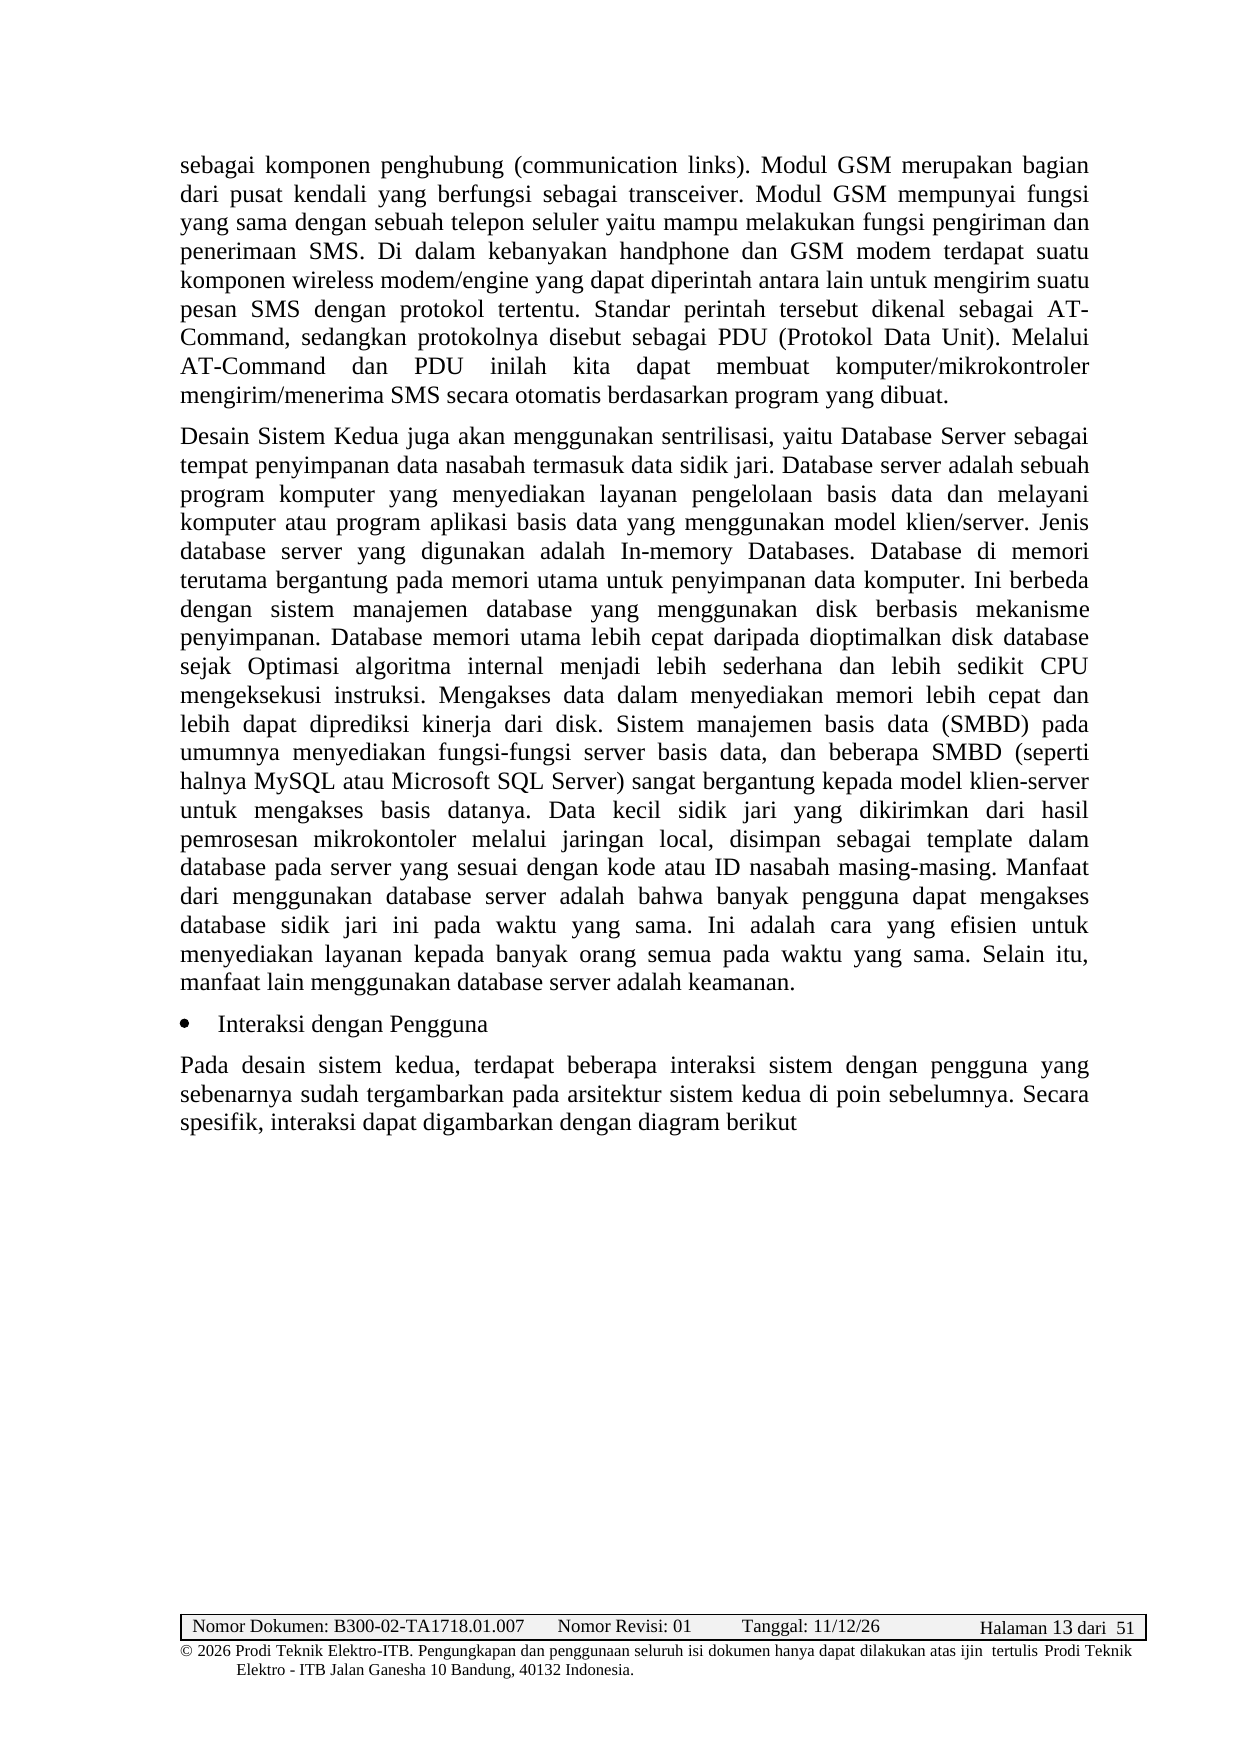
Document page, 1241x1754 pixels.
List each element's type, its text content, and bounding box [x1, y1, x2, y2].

text Desain Sistem Kedua juga akan menggunakan sentrilisasi, yaitu Database Server sebagai tempat penyimpanan data nasabah termasuk data sidik jari. Database server adalah sebuah program komputer yang menyediakan layanan pengelolaan basis data dan melayani komputer atau program aplikasi basis data yang menggunakan model klien/server. Jenis database server yang digunakan adalah In-memory Databases. Database di memori terutama bergantung pada memori utama untuk penyimpanan data komputer. Ini berbeda dengan sistem manajemen database yang menggunakan disk berbasis mekanisme penyimpanan. Database memori utama lebih cepat daripada dioptimalkan disk database sejak Optimasi algoritma internal menjadi lebih sederhana dan lebih sedikit CPU mengeksekusi instruksi. Mengakses data dalam menyediakan memori lebih cepat dan lebih dapat diprediksi kinerja dari disk. Sistem manajemen basis data (SMBD) pada umumnya menyediakan fungsi-fungsi server basis data, dan beberapa SMBD (seperti halnya MySQL atau Microsoft SQL Server) sangat bergantung kepada model klien-server untuk mengakses basis datanya. Data kecil sidik jari yang dikirimkan dari hasil pemrosesan mikrokontoler melalui jaringan local, disimpan sebagai template dalam database pada server yang sesuai dengan kode atau ID nasabah masing-masing. Manfaat dari menggunakan database server adalah bahwa banyak pengguna dapat mengakses database sidik jari ini pada waktu yang sama. Ini adalah cara yang efisien untuk menyediakan layanan kepada banyak orang semua pada waktu yang sama. Selain itu, manfaat lain menggunakan database server adalah keamanan. [180, 421, 1090, 996]
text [180, 150, 1090, 409]
text Pada desain sistem kedua, terdapat beberapa interaksi sistem dengan pengguna yang sebenarnya sudah tergambarkan pada arsitektur sistem kedua di poin sebelumnya. Secara spesifik, interaksi dapat digambarkan dengan diagram berikut [180, 1050, 1090, 1136]
list Interaksi dengan Pengguna [180, 1009, 1090, 1037]
